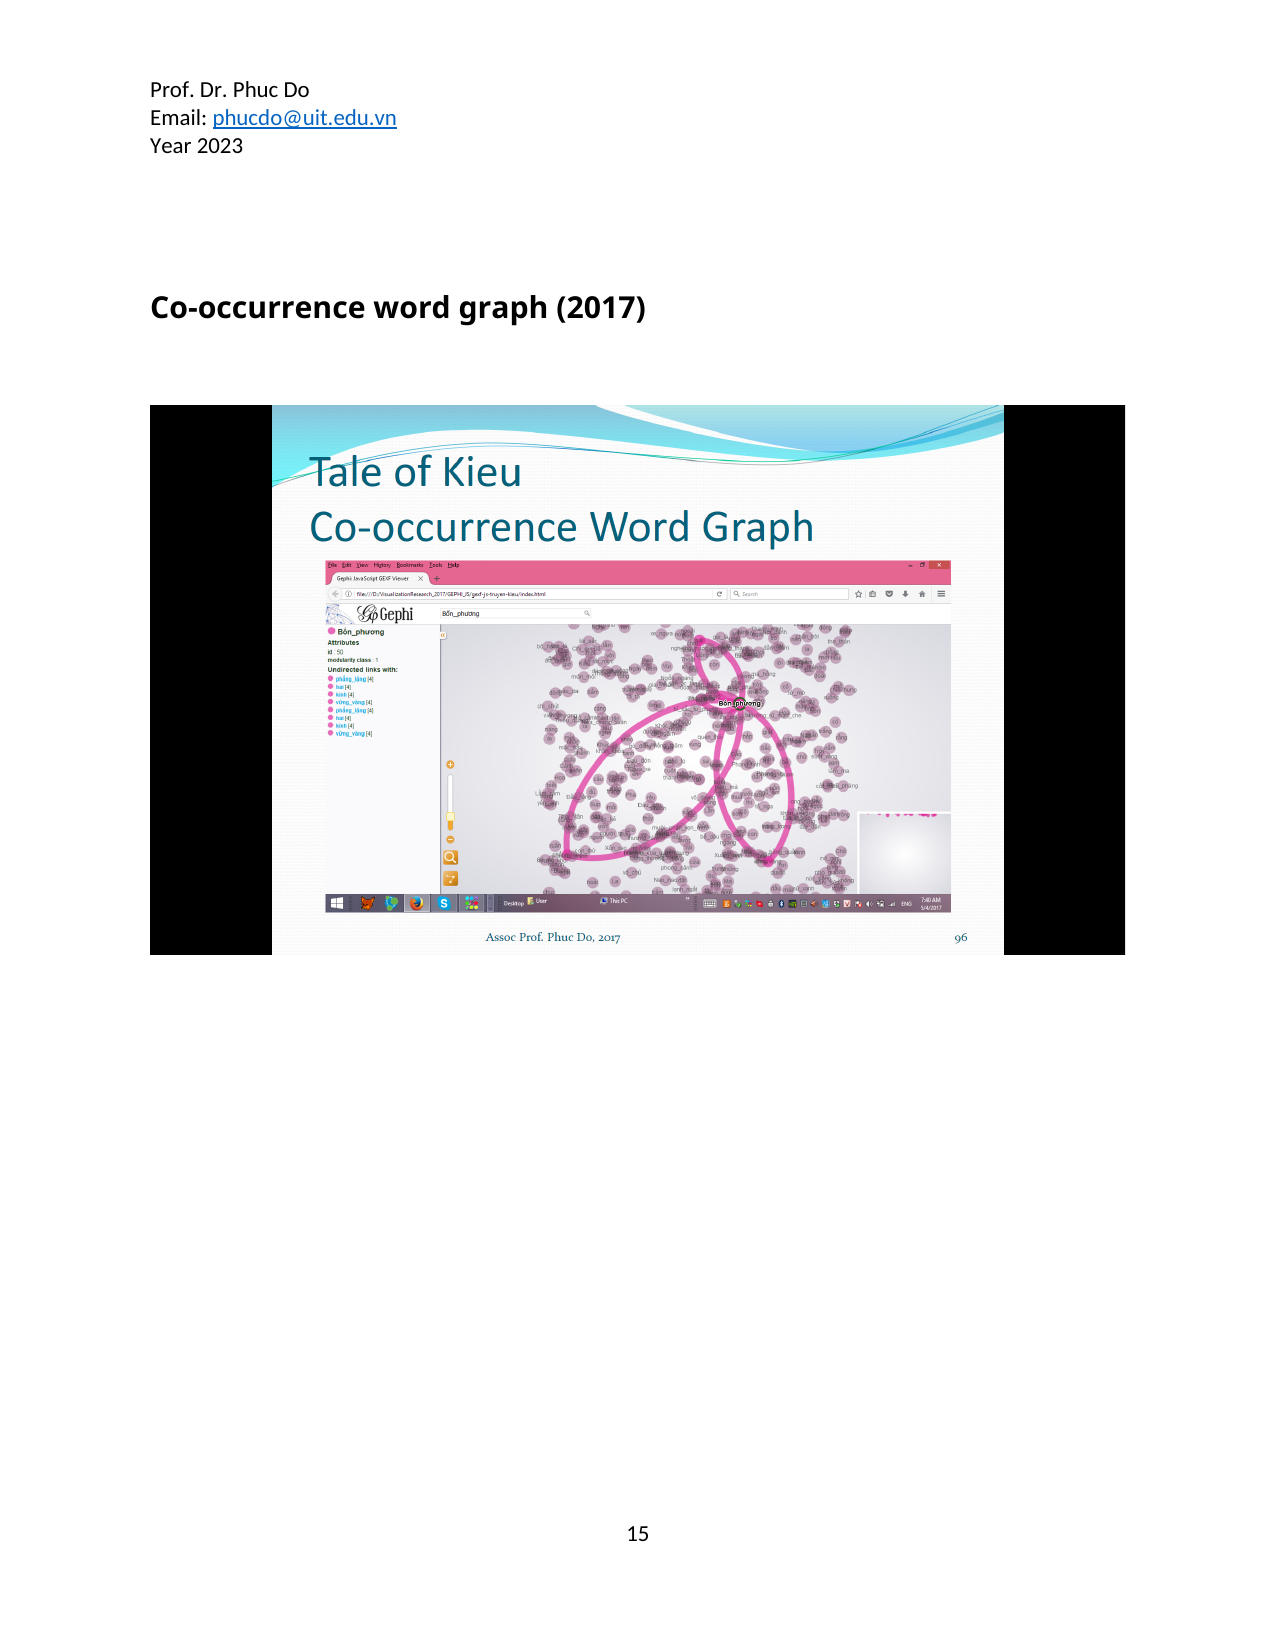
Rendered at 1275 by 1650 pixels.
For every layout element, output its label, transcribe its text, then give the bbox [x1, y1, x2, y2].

text Co-occurrence word graph (2017) [150, 245, 1125, 328]
picture [150, 405, 1125, 955]
